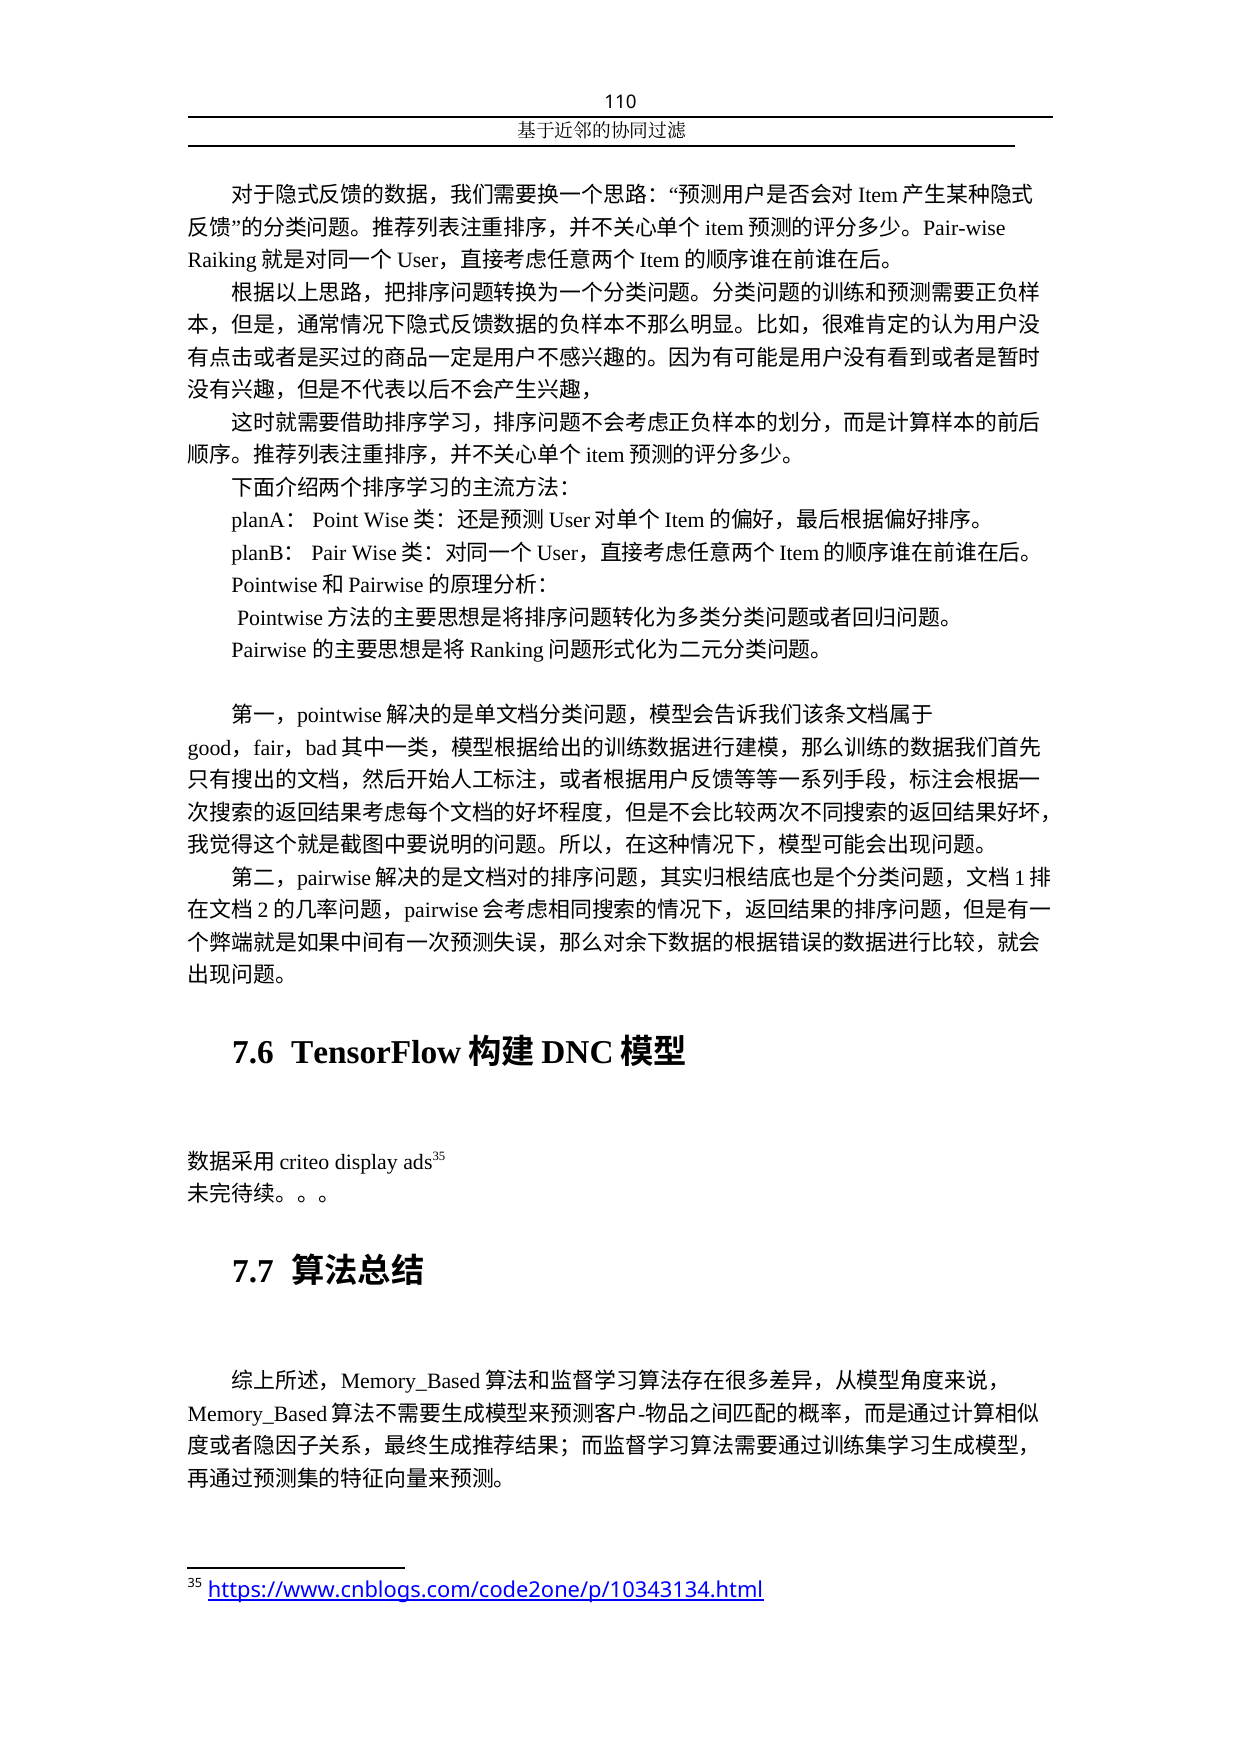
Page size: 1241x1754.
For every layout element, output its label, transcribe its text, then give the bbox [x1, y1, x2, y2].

text planB： Pair Wise类：对同一个User，直接考虑任意两个Item的顺序谁在前谁在后。 [187, 534, 1053, 567]
text 未完待续。。。 [187, 1176, 1053, 1208]
text Pointwise方法的主要思想是将排序问题转化为多类分类问题或者回归问题。 [187, 599, 1053, 632]
text 根据以上思路，把排序问题转换为一个分类问题。分类问题的训练和预测需要正负样本，但是，通常情况下隐式反馈数据的负样本不那么明显。比如，很难肯定的认为用户没有点击或者是买过的商品一定是用户不感兴趣的。因为有可能是用户没有看到或者是暂时没有兴趣，但是不代表以后不会产生兴趣， [187, 274, 1053, 404]
text Pointwise和Pairwise的原理分析： [187, 567, 1053, 599]
text 综上所述，Memory_Based算法和监督学习算法存在很多差异，从模型角度来说，Memory_Based算法不需要生成模型来预测客户-物品之间匹配的概率，而是通过计算相似度或者隐因子关系，最终生成推荐结果；而监督学习算法需要通过训练集学习生成模型，再通过预测集的特征向量来预测。 [187, 1363, 1053, 1493]
text 下面介绍两个排序学习的主流方法： [187, 469, 1053, 502]
text 第二，pairwise解决的是文档对的排序问题，其实归根结底也是个分类问题，文档1排在文档2的几率问题，pairwise会考虑相同搜索的情况下，返回结果的排序问题，但是有一个弊端就是如果中间有一次预测失误，那么对余下数据的根据错误的数据进行比较，就会出现问题。 [187, 859, 1053, 989]
subtitle 算法总结 [232, 1236, 1053, 1301]
text 数据采用criteo display ads [187, 1143, 1053, 1176]
text planA： Point Wise类：还是预测User对单个Item的偏好，最后根据偏好排序。 [187, 502, 1053, 534]
subtitle TensorFlow构建DNC模型 [232, 1016, 1053, 1081]
text 对于隐式反馈的数据，我们需要换一个思路：“预测用户是否会对Item产生某种隐式反馈”的分类问题。推荐列表注重排序，并不关心单个item预测的评分多少。Pair-wise Raiking就是对同一个User，直接考虑任意两个Item的顺序谁在前谁在后。 [187, 177, 1053, 274]
text 第一，pointwise解决的是单文档分类问题，模型会告诉我们该条文档属于good，fair，bad其中一类，模型根据给出的训练数据进行建模，那么训练的数据我们首先只有搜出的文档，然后开始人工标注，或者根据用户反馈等等一系列手段，标注会根据一次搜索的返回结果考虑每个文档的好坏程度，但是不会比较两次不同搜索的返回结果好坏，我觉得这个就是截图中要说明的问题。所以，在这种情况下，模型可能会出现问题。 [187, 697, 1053, 859]
text 这时就需要借助排序学习，排序问题不会考虑正负样本的划分，而是计算样本的前后顺序。推荐列表注重排序，并不关心单个item预测的评分多少。 [187, 404, 1053, 469]
text Pairwise 的主要思想是将Ranking问题形式化为二元分类问题。 [187, 632, 1053, 664]
